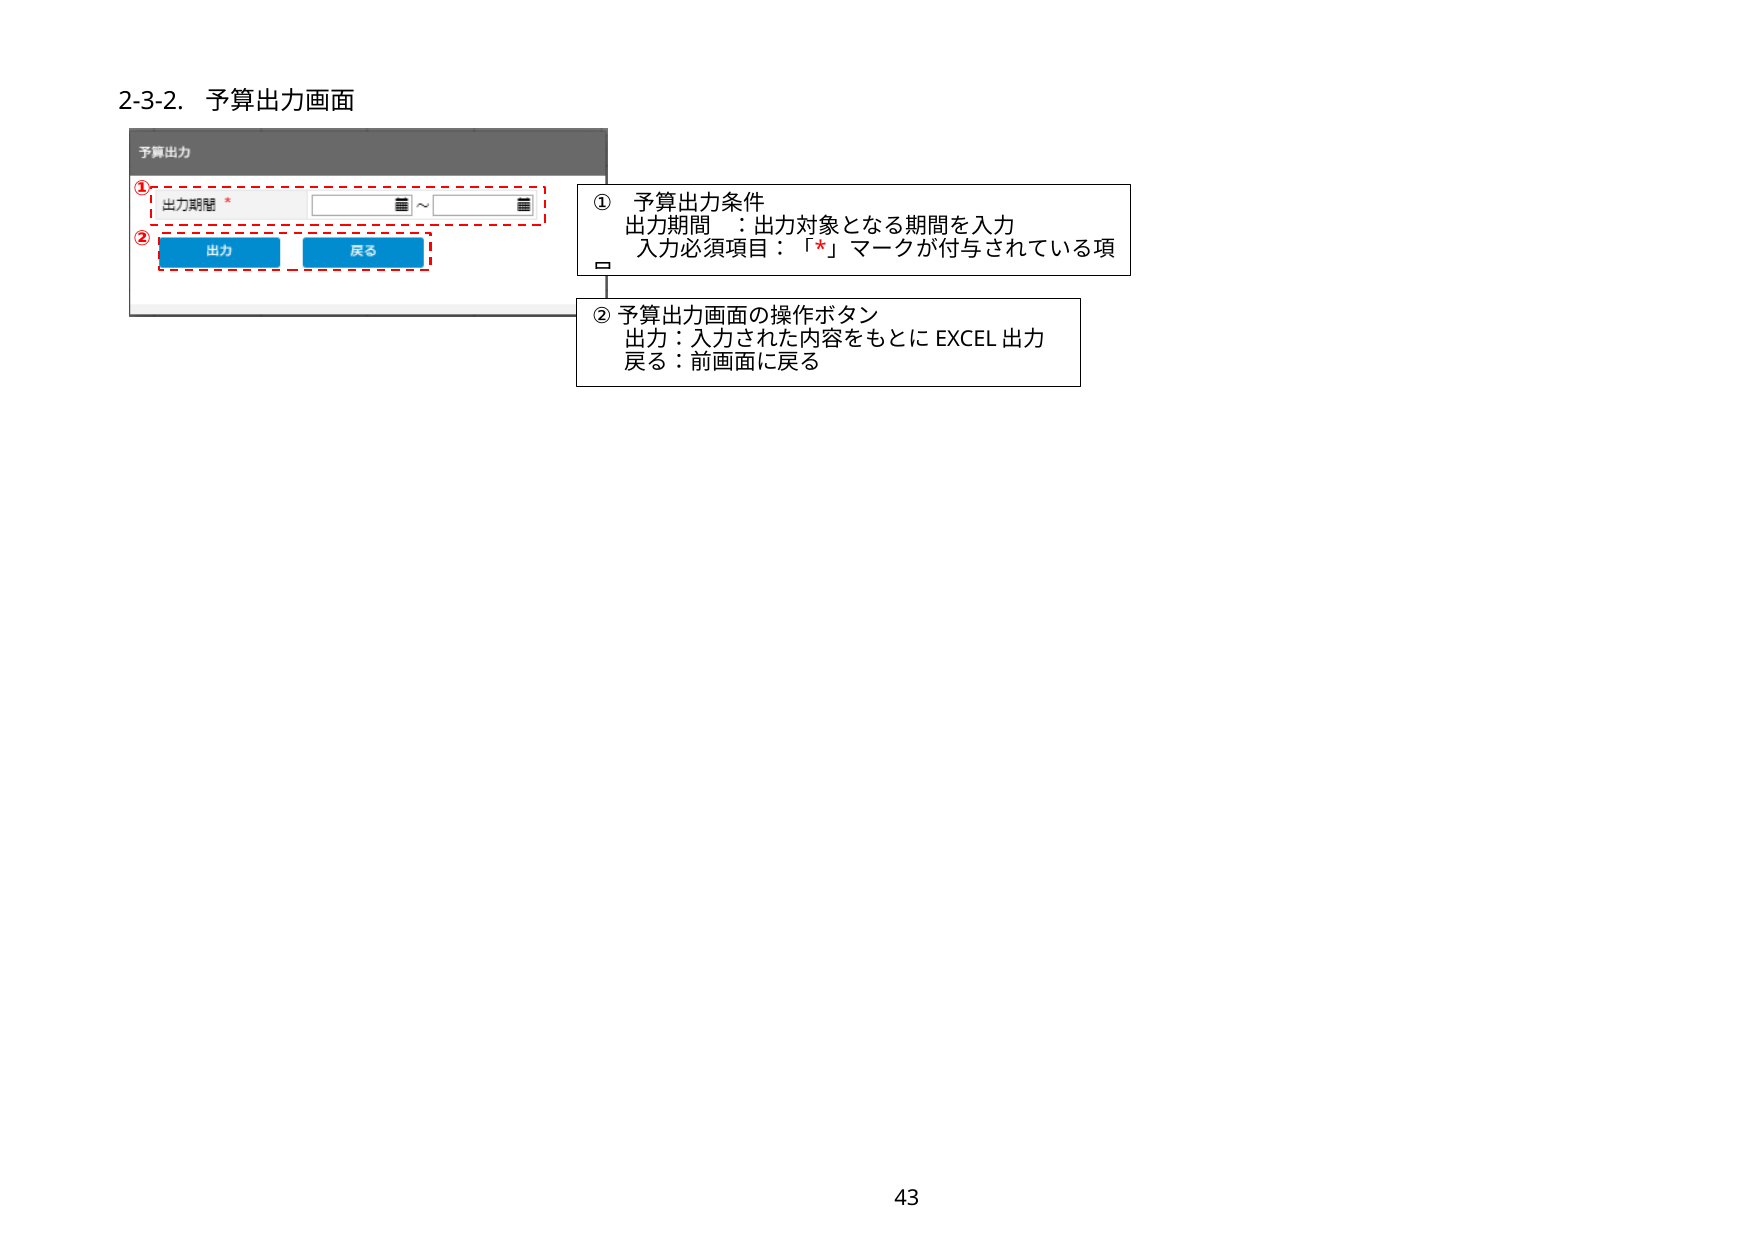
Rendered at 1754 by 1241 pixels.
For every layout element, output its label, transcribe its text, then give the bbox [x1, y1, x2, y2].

picture [129, 128, 608, 317]
subtitle 予算出力画面 [118, 69, 1695, 128]
